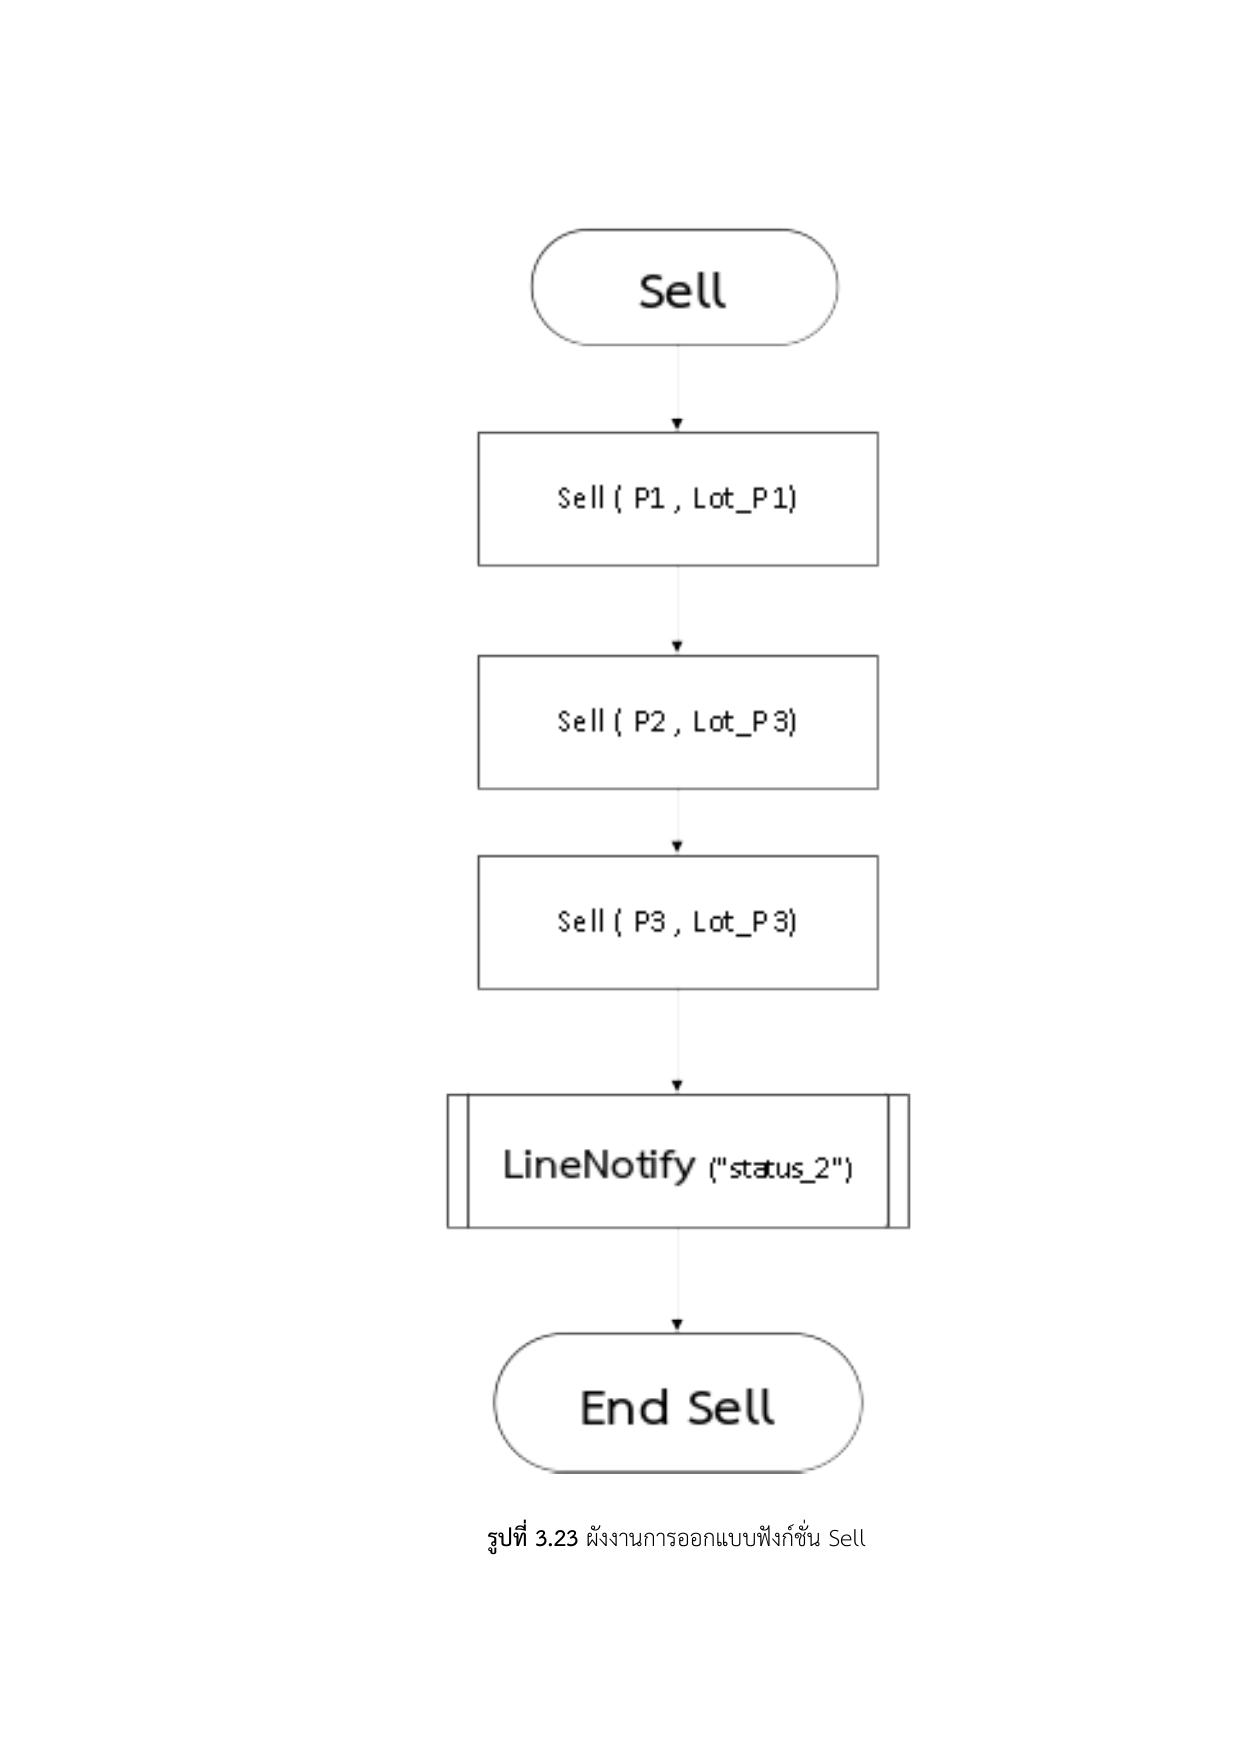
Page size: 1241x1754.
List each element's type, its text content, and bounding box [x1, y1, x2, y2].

text รูปที่ 3.23 ผังงานการออกแบบฟังก์ชั่น Sell [262, 1517, 1090, 1554]
